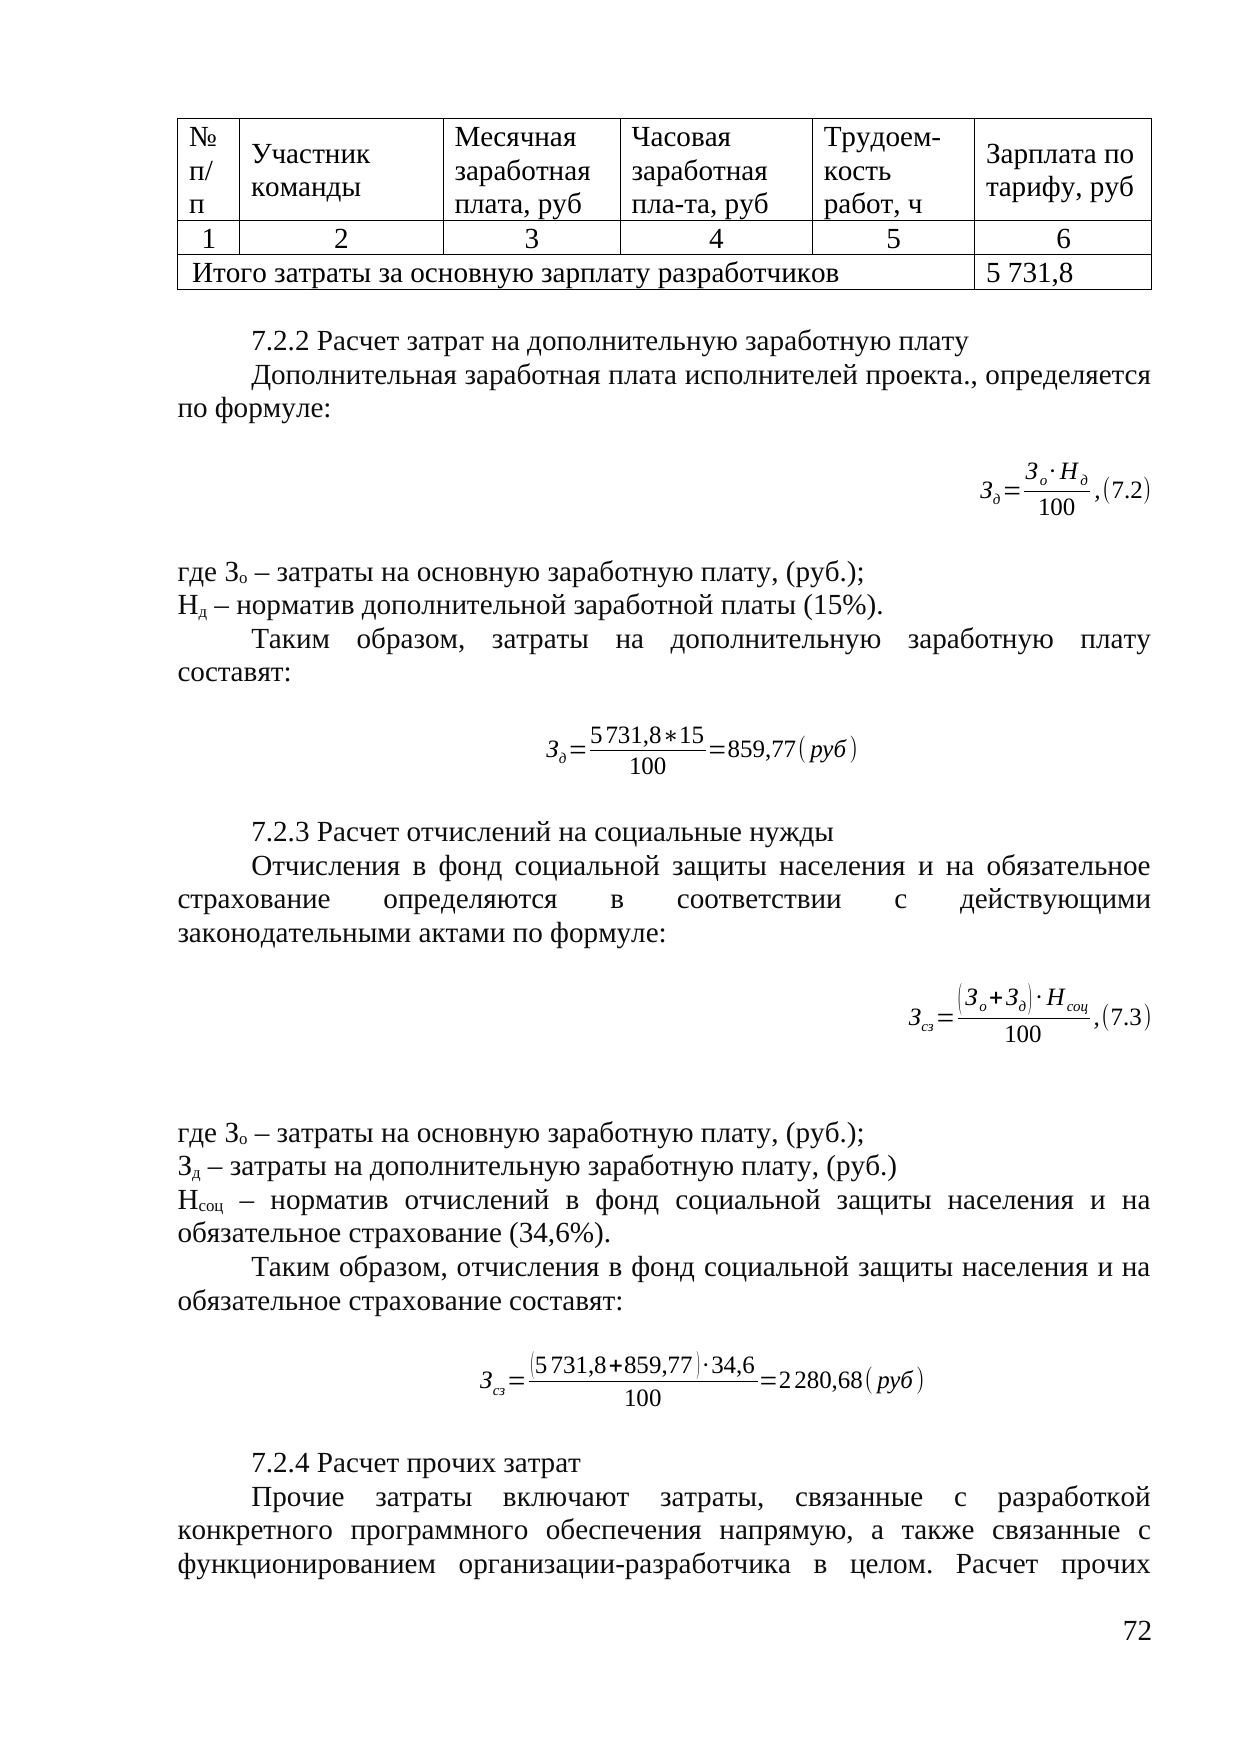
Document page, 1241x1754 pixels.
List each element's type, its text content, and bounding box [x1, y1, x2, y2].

list Таким образом, затраты на дополнительную заработную плату составят: [177, 621, 1152, 688]
table_header Месячная заработная плата, руб [444, 119, 620, 220]
table_cell 1 [178, 221, 239, 254]
list Отчисления в фонд социальной защиты населения и на обязательное страхование определяются в соответствии с действующими законодательными актами по формуле: [177, 848, 1152, 948]
list Нсоц – норматив отчислений в фонд социальной защиты населения и на обязательное страхование (34,6%). [177, 1182, 1152, 1249]
table_cell 2 [240, 221, 443, 254]
list Таким образом, отчисления в фонд социальной защиты населения и на обязательное страхование составят: [177, 1249, 1152, 1316]
list Дополнительная заработная плата исполнителей проекта., определяется по формуле: [177, 357, 1152, 424]
table_cell Итого затраты за основную зарплату разработчиков [178, 255, 974, 289]
table_header Зарплата по тарифу, руб [975, 119, 1151, 220]
table_cell 3 [444, 221, 620, 254]
text 7.2.2 Расчет затрат на дополнительную заработную плату [177, 323, 1152, 357]
table_cell 5 [813, 221, 974, 254]
table_header Участник команды [240, 119, 443, 220]
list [177, 1479, 1152, 1579]
table_cell 4 [621, 221, 812, 254]
text 7.2.3 Расчет отчислений на социальные нужды [177, 814, 1152, 848]
list Нд – норматив дополнительной заработной платы (15%). [177, 587, 1152, 621]
list Зд – затраты на дополнительную заработную плату, (руб.) [177, 1148, 1152, 1182]
table_cell 6 [975, 221, 1151, 254]
list где Зо – затраты на основную заработную плату, (руб.); [177, 1115, 1152, 1148]
table_header № п/п [178, 119, 239, 220]
table_header Часовая заработная пла-та, руб [621, 119, 812, 220]
table_cell 5 731,8 [975, 255, 1151, 289]
text 7.2.4 Расчет прочих затрат [177, 1445, 1152, 1479]
list где Зо – затраты на основную заработную плату, (руб.); [177, 554, 1152, 587]
table_header Трудоем-кость работ, ч [813, 119, 974, 220]
